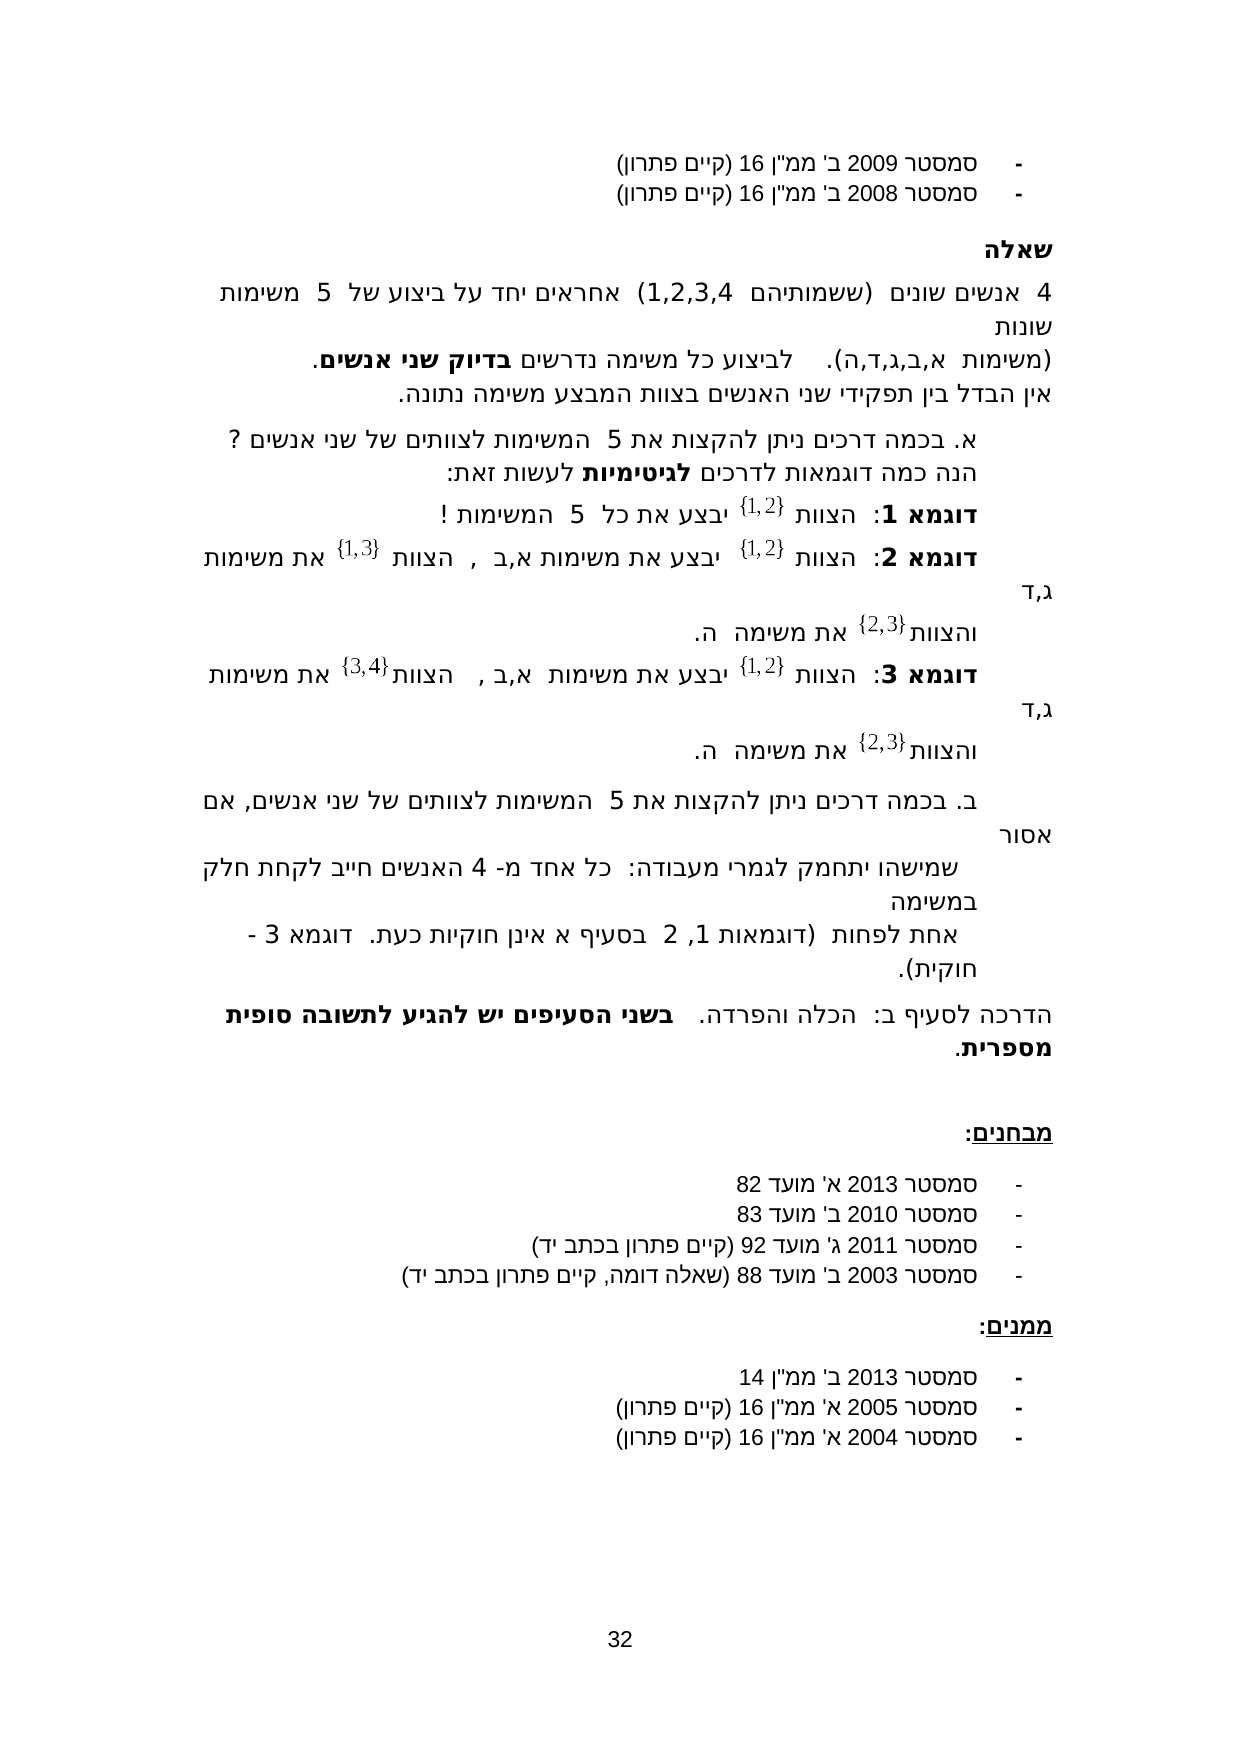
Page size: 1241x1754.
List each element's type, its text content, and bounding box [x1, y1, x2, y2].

text אחת לפחות (דוגמאות 1, 2 בסעיף א אינן חוקיות כעת. דוגמא 3 - חוקית). [187, 920, 978, 983]
text ממנים: [187, 1313, 1053, 1339]
list סמסטר 2005 א' ממ"ן 16 (קיים פתרון) [187, 1394, 1015, 1420]
text והצוות את משימה ה. [187, 727, 1053, 765]
text והצוות את משימה ה. [187, 610, 1053, 647]
text הדרכה לסעיף ב: הכלה והפרדה. בשני הסעיפים יש להגיע לתשובה סופית מספרית. [187, 1000, 1053, 1063]
text דוגמא 3: הצוות יבצע את משימות א,ב , הצוות את משימות ג,ד [187, 652, 1053, 723]
list סמסטר 2013 ב' ממ"ן 14 [187, 1364, 1015, 1390]
text ב. בכמה דרכים ניתן להקצות את 5 המשימות לצוותים של שני אנשים, אם אסור [187, 786, 1053, 849]
list סמסטר 2004 א' ממ"ן 16 (קיים פתרון) [187, 1424, 1015, 1451]
list סמסטר 2013 א' מועד 82 [187, 1171, 1015, 1197]
text מבחנים: [187, 1120, 1053, 1146]
list סמסטר 2010 ב' מועד 83 [187, 1201, 1015, 1228]
text הנה כמה דוגמאות לדרכים לגיטימיות לעשות זאת: [187, 458, 1053, 488]
text 4 אנשים שונים (ששמותיהם 1,2,3,4) אחראים יחד על ביצוע של 5 משימות שונות (משימות א,ב,ג,ד,ה). לביצוע כל משימה נדרשים בדיוק שני אנשים. [187, 278, 1053, 374]
list סמסטר 2011 ג' מועד 92 (קיים פתרון בכתב יד) [187, 1232, 1015, 1258]
text שאלה [187, 235, 1053, 264]
list סמסטר 2003 ב' מועד 88 (שאלה דומה, קיים פתרון בכתב יד) [187, 1262, 1015, 1288]
text דוגמא 2: הצוות יבצע את משימות א,ב , הצוות את משימות ג,ד [187, 534, 1053, 605]
text אין הבדל בין תפקידי שני האנשים בצוות המבצע משימה נתונה. [187, 379, 1053, 408]
text דוגמא 1: הצוות יבצע את כל 5 המשימות ! [187, 492, 1053, 530]
text א. בכמה דרכים ניתן להקצות את 5 המשימות לצוותים של שני אנשים ? [187, 425, 1053, 454]
text שמישהו יתחמק לגמרי מעבודה: כל אחד מ- 4 האנשים חייב לקחת חלק במשימה [187, 853, 978, 916]
list סמסטר 2009 ב' ממ"ן 16 (קיים פתרון) [187, 150, 1015, 176]
list סמסטר 2008 ב' ממ"ן 16 (קיים פתרון) [187, 180, 1015, 207]
